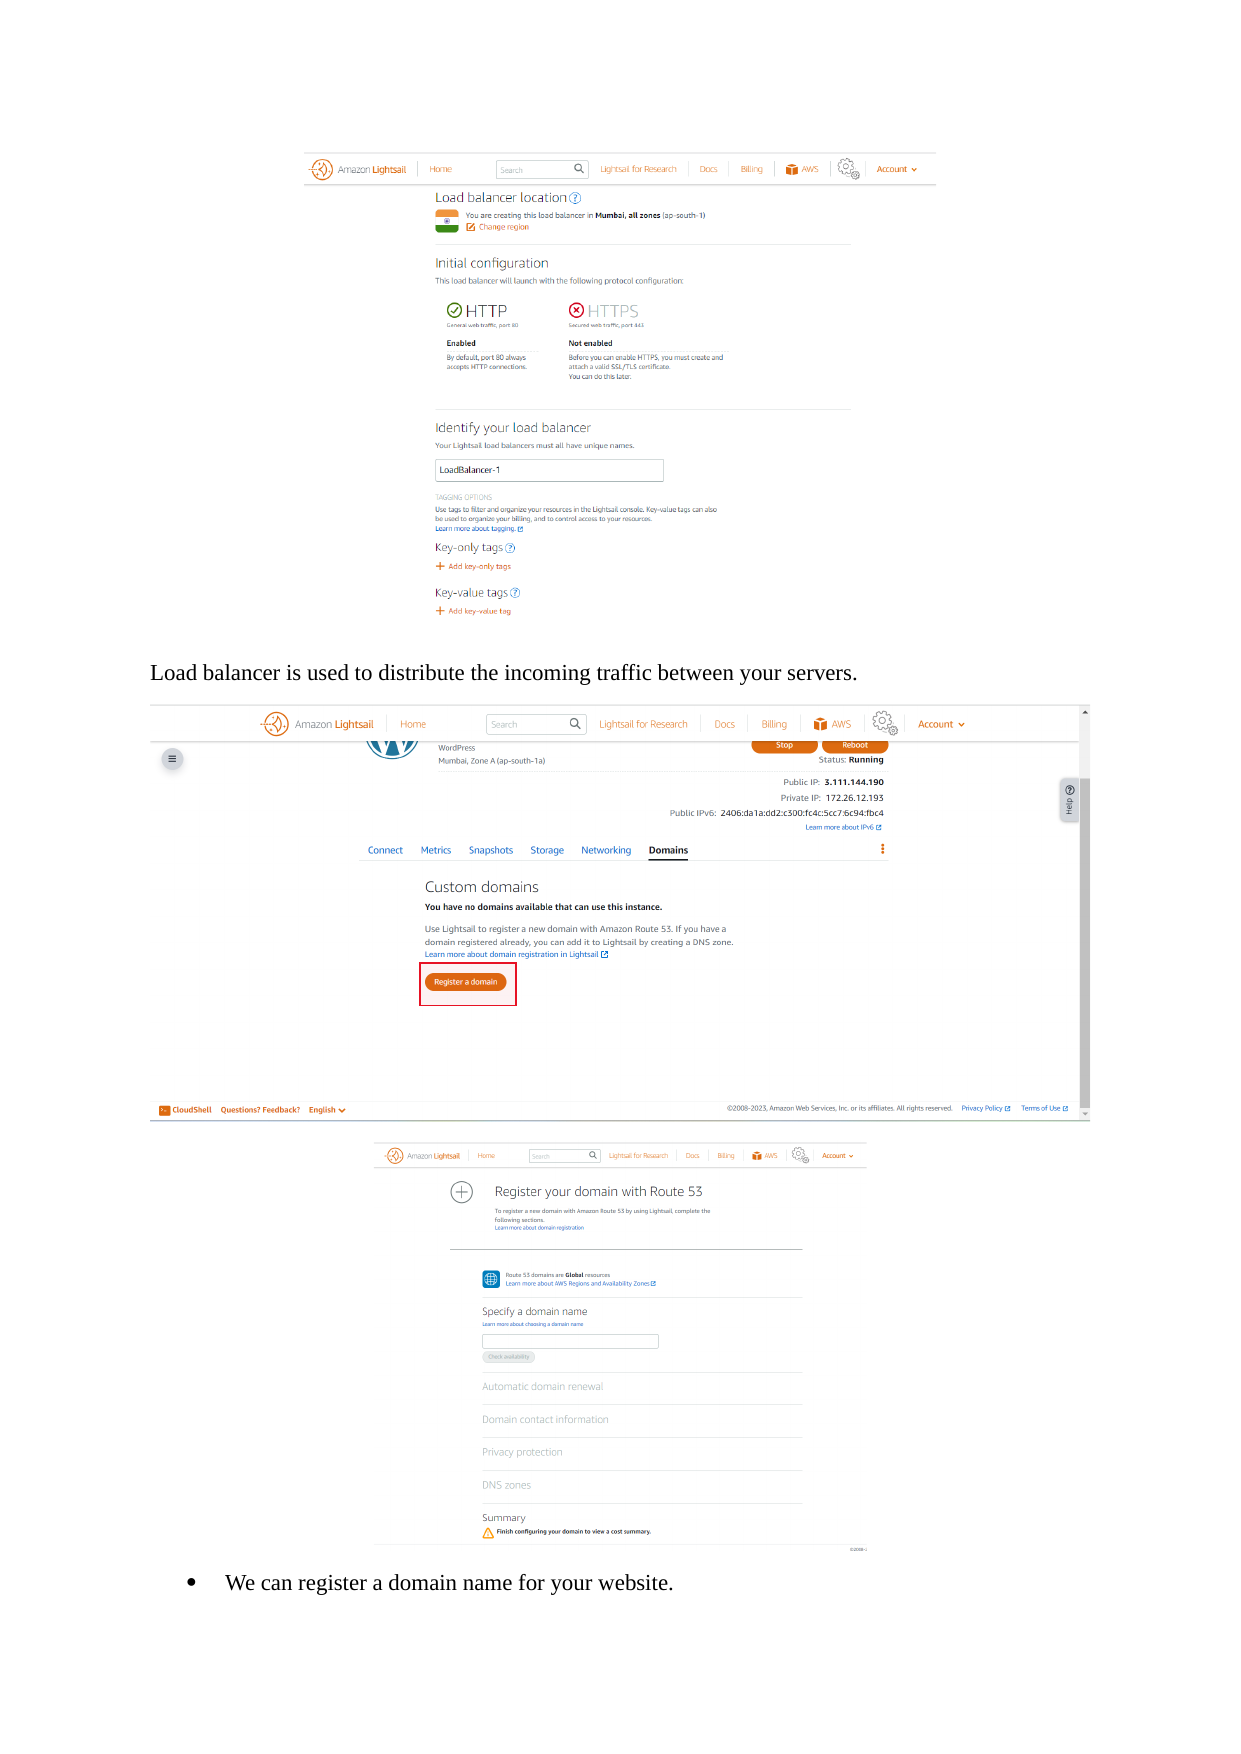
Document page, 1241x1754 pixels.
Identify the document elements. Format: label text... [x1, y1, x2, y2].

list We can register a domain name for your website. [187, 1569, 1090, 1596]
picture [373, 1140, 867, 1551]
picture [150, 704, 1091, 1122]
picture [304, 150, 937, 641]
text Load balancer is used to distribute the incoming traffic between your servers. [150, 659, 1090, 686]
